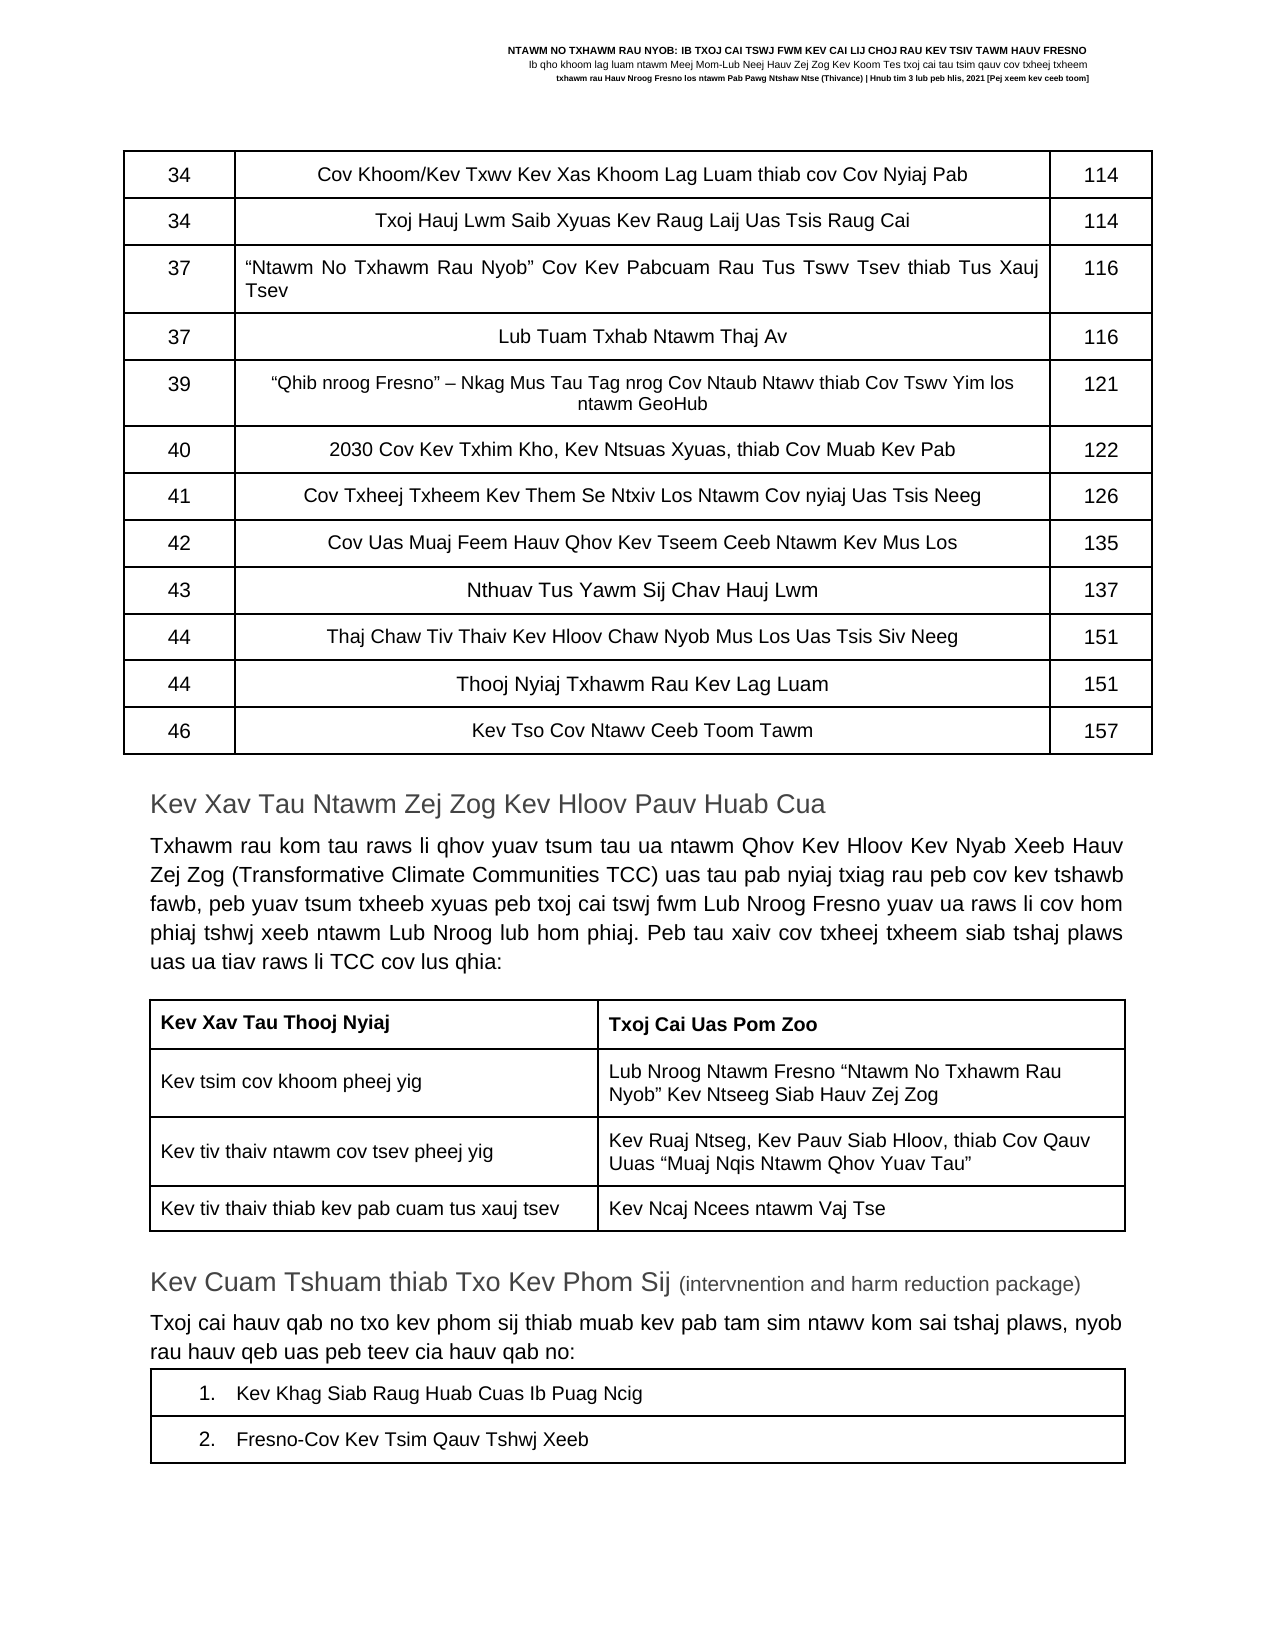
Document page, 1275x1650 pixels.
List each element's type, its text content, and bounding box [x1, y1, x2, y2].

table_header Txoj Cai Uas Pom Zoo [599, 1001, 1124, 1048]
table_cell 116 [1051, 246, 1151, 312]
table_cell 39 [125, 361, 234, 425]
table_header Kev Khag Siab Raug Huab Cuas Ib Puag Ncig [152, 1370, 1124, 1415]
table_cell Kev Tso Cov Ntawv Ceeb Toom Tawm [236, 708, 1049, 753]
table_cell Cov Uas Muaj Feem Hauv Qhov Kev Tseem Ceeb Ntawm Kev Mus Los [236, 521, 1049, 566]
table_cell 37 [125, 246, 234, 312]
table_cell 157 [1051, 708, 1151, 753]
table_cell 34 [125, 152, 234, 197]
table_header Kev Xav Tau Thooj Nyiaj [151, 1001, 597, 1048]
table_cell 114 [1051, 199, 1151, 244]
table_cell Kev tiv thaiv ntawm cov tsev pheej yig [151, 1118, 597, 1184]
table_cell Thooj Nyiaj Txhawm Rau Kev Lag Luam [236, 661, 1049, 706]
table_cell Kev tiv thaiv thiab kev pab cuam tus xauj tsev [151, 1187, 597, 1230]
subtitle Kev Cuam Tshuam thiab Txo Kev Phom Sij (intervnention and harm reduction package) [150, 1266, 1125, 1297]
table_cell 43 [125, 568, 234, 612]
table_cell “Ntawm No Txhawm Rau Nyob” Cov Kev Pabcuam Rau Tus Tswv Tsev thiab Tus Xauj Tsev [236, 246, 1049, 312]
table_cell 122 [1051, 427, 1151, 472]
table_cell Lub Tuam Txhab Ntawm Thaj Av [236, 314, 1049, 359]
text Txoj cai hauv qab no txo kev phom sij thiab muab kev pab tam sim ntawv kom sai tshaj plaws, nyob rau hauv qeb uas peb teev cia hauv qab no: [150, 1310, 1125, 1364]
table_cell 40 [125, 427, 234, 472]
table_cell 37 [125, 314, 234, 359]
table_cell 46 [125, 708, 234, 753]
table_cell Nthuav Tus Yawm Sij Chav Hauj Lwm [236, 568, 1049, 612]
table_cell 135 [1051, 521, 1151, 566]
subtitle Kev Xav Tau Ntawm Zej Zog Kev Hloov Pauv Huab Cua [150, 788, 1125, 820]
table_cell 137 [1051, 568, 1151, 612]
table_cell 151 [1051, 661, 1151, 706]
table_cell 34 [125, 199, 234, 244]
table_cell Kev tsim cov khoom pheej yig [151, 1050, 597, 1116]
table_cell 42 [125, 521, 234, 566]
text Txhawm rau kom tau raws li qhov yuav tsum tau ua ntawm Qhov Kev Hloov Kev Nyab Xeeb Hauv Zej Zog (Transformative Climate Communities TCC) uas tau pab nyiaj txiag rau peb cov kev tshawb fawb, peb yuav tsum txheeb xyuas peb txoj cai tswj fwm Lub Nroog Fresno yuav ua raws li cov hom phiaj tshwj xeeb ntawm Lub Nroog lub hom phiaj. Peb tau xaiv cov txheej txheem siab tshaj plaws uas ua tiav raws li TCC cov lus qhia: [150, 833, 1125, 974]
table_cell 116 [1051, 314, 1151, 359]
table_cell 41 [125, 474, 234, 519]
table_cell “Qhib nroog Fresno” – Nkag Mus Tau Tag nrog Cov Ntaub Ntawv thiab Cov Tswv Yim los ntawm GeoHub [236, 361, 1049, 425]
table_cell 151 [1051, 615, 1151, 659]
table_cell 2030 Cov Kev Txhim Kho, Kev Ntsuas Xyuas, thiab Cov Muab Kev Pab [236, 427, 1049, 472]
table_cell Lub Nroog Ntawm Fresno “Ntawm No Txhawm Rau Nyob” Kev Ntseeg Siab Hauv Zej Zog [599, 1050, 1124, 1116]
table_cell Txoj Hauj Lwm Saib Xyuas Kev Raug Laij Uas Tsis Raug Cai [236, 199, 1049, 244]
table_cell 121 [1051, 361, 1151, 425]
table_cell Cov Txheej Txheem Kev Them Se Ntxiv Los Ntawm Cov nyiaj Uas Tsis Neeg [236, 474, 1049, 519]
table_cell 126 [1051, 474, 1151, 519]
table_cell 114 [1051, 152, 1151, 197]
table_cell Kev Ncaj Ncees ntawm Vaj Tse [599, 1187, 1124, 1230]
table_cell Kev Ruaj Ntseg, Kev Pauv Siab Hloov, thiab Cov Qauv Uuas “Muaj Nqis Ntawm Qhov Yuav Tau” [599, 1118, 1124, 1184]
table_cell 44 [125, 615, 234, 659]
table_cell Cov Khoom/Kev Txwv Kev Xas Khoom Lag Luam thiab cov Cov Nyiaj Pab [236, 152, 1049, 197]
table_cell 44 [125, 661, 234, 706]
table_cell Thaj Chaw Tiv Thaiv Kev Hloov Chaw Nyob Mus Los Uas Tsis Siv Neeg [236, 615, 1049, 659]
table_cell Fresno-Cov Kev Tsim Qauv Tshwj Xeeb [152, 1417, 1124, 1462]
